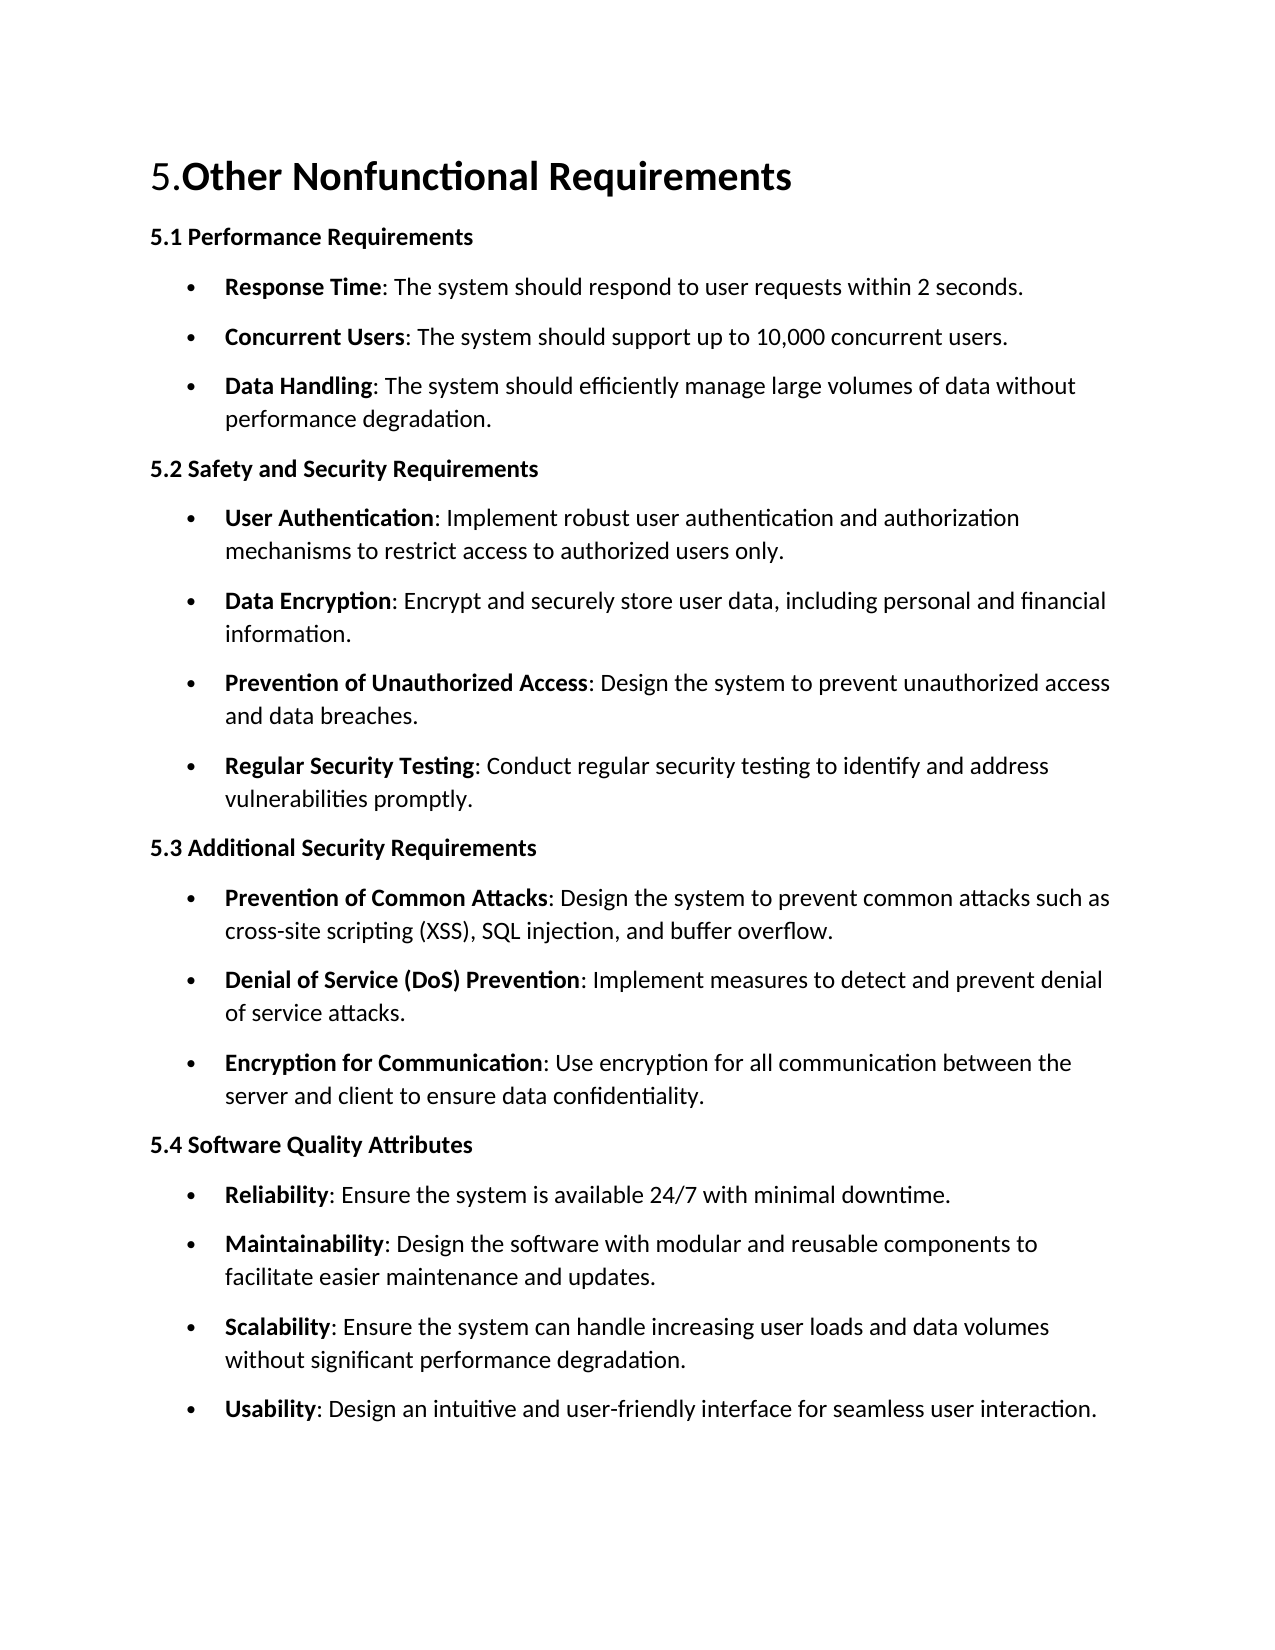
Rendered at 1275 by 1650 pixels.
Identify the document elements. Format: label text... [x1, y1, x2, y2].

text 5.3 Additional Security Requirements [150, 832, 1125, 863]
list Prevention of Unauthorized Access: Design the system to prevent unauthorized access and data breaches. [187, 667, 1125, 731]
list Scalability: Ensure the system can handle increasing user loads and data volumes without significant performance degradation. [187, 1311, 1125, 1374]
text 5.1 Performance Requirements [150, 222, 1125, 252]
list User Authentication: Implement robust user authentication and authorization mechanisms to restrict access to authorized users only. [187, 502, 1125, 566]
list Encryption for Communication: Use encryption for all communication between the server and client to ensure data confidentiality. [187, 1047, 1125, 1110]
list Regular Security Testing: Conduct regular security testing to identify and address vulnerabilities promptly. [187, 750, 1125, 813]
list Data Encryption: Encrypt and securely store user data, including personal and financial information. [187, 585, 1125, 648]
list Concurrent Users: The system should support up to 10,000 concurrent users. [187, 321, 1125, 351]
text 5.4 Software Quality Attributes [150, 1129, 1125, 1160]
text 5.Other Nonfunctional Requirements [150, 150, 1125, 201]
list Usability: Design an intuitive and user-friendly interface for seamless user interaction. [187, 1394, 1125, 1424]
list Response Time: The system should respond to user requests within 2 seconds. [187, 271, 1125, 302]
list Prevention of Common Attacks: Design the system to prevent common attacks such as cross-site scripting (XSS), SQL injection, and buffer overflow. [187, 882, 1125, 945]
list Reliability: Ensure the system is available 24/7 with minimal downtime. [187, 1179, 1125, 1209]
text 5.2 Safety and Security Requirements [150, 453, 1125, 483]
list Data Handling: The system should efficiently manage large volumes of data without performance degradation. [187, 370, 1125, 434]
list Maintainability: Design the software with modular and reusable components to facilitate easier maintenance and updates. [187, 1229, 1125, 1292]
list Denial of Service (DoS) Prevention: Implement measures to detect and prevent denial of service attacks. [187, 964, 1125, 1028]
